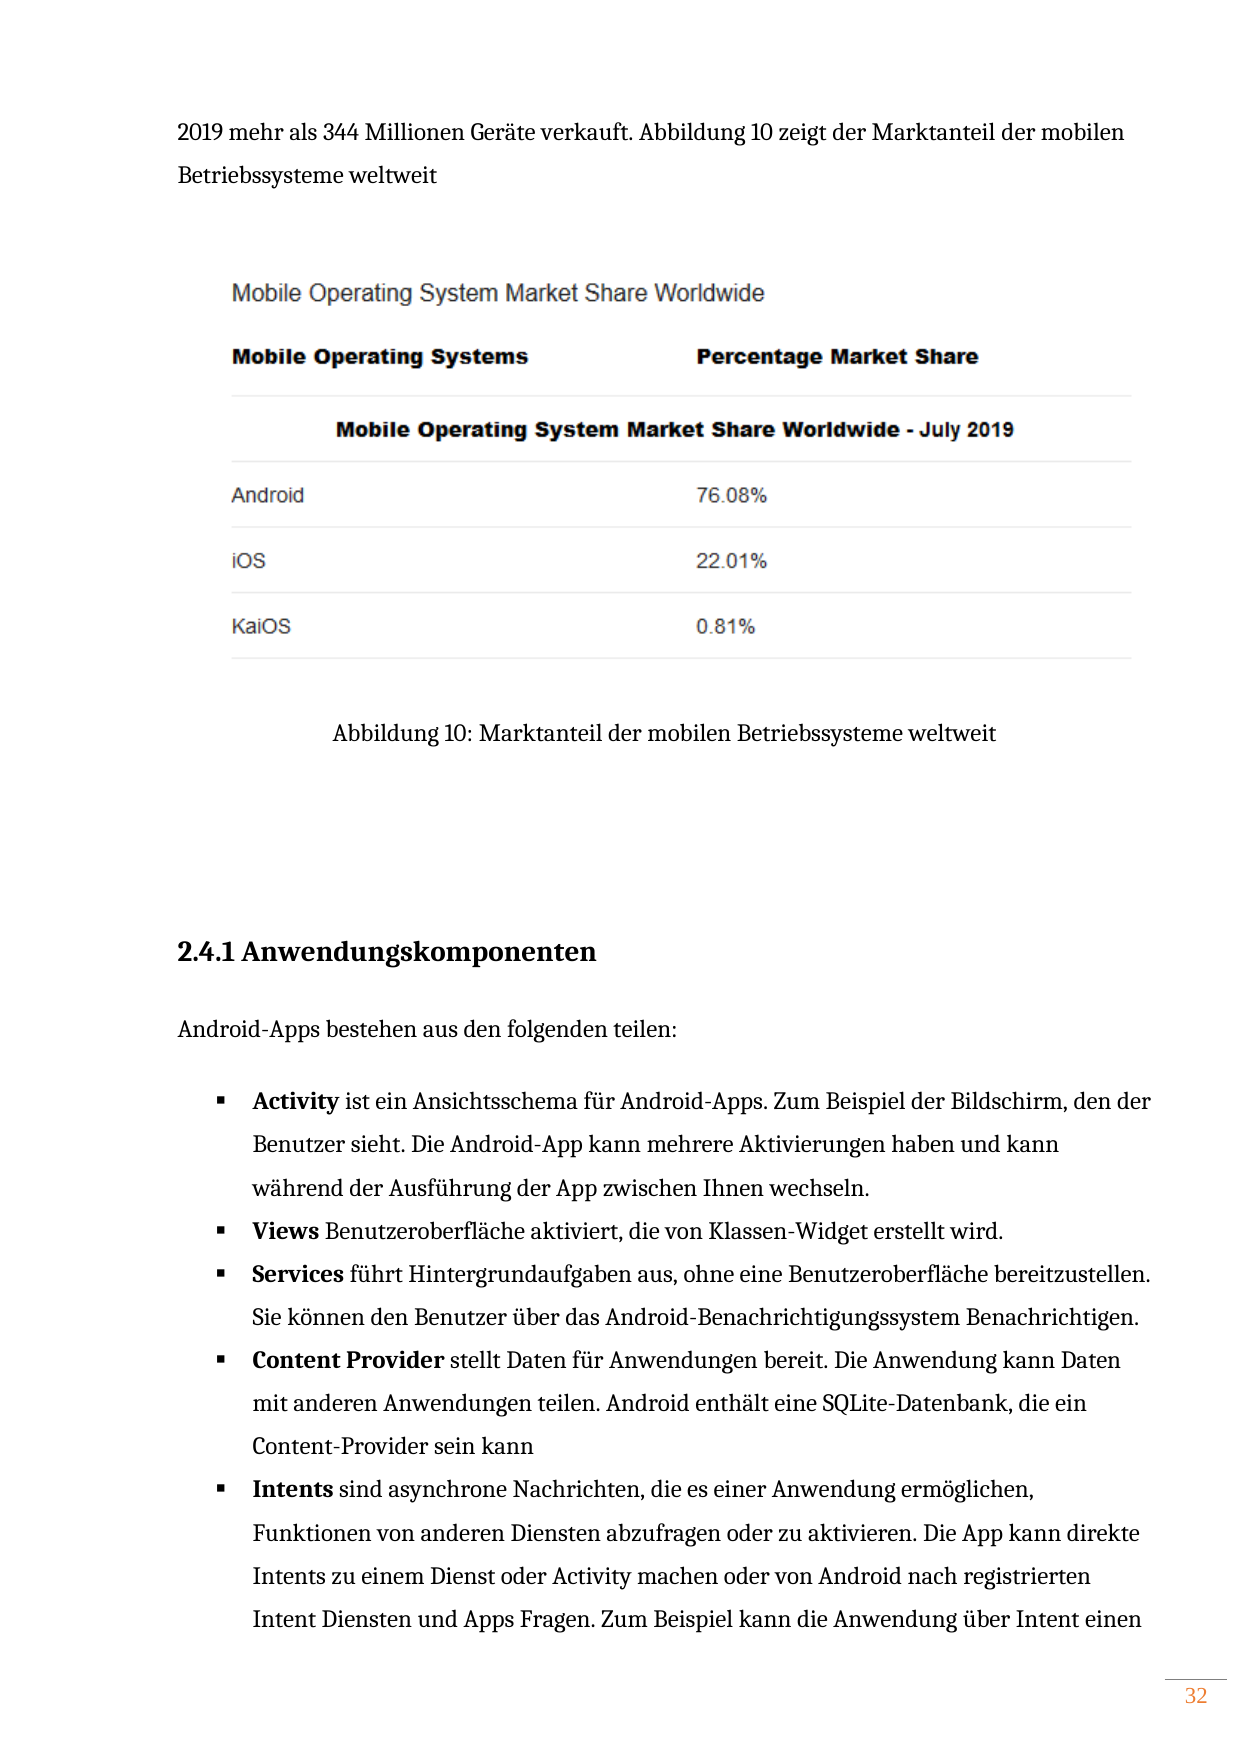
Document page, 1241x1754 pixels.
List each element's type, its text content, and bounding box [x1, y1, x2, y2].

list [215, 1475, 1152, 1633]
list Activity ist ein Ansichtsschema für Android-Apps. Zum Beispiel der Bildschirm, den der Benutzer sieht. Die Android-App kann mehrere Aktivierungen haben und kann während der Ausführung der App zwischen Ihnen wechseln. [215, 1087, 1152, 1202]
list Views Benutzeroberfläche aktiviert, die von Klassen-Widget erstellt wird. [215, 1217, 1152, 1245]
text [177, 118, 1152, 190]
list Content Provider stellt Daten für Anwendungen bereit. Die Anwendung kann Daten mit anderen Anwendungen teilen. Android enthält eine SQLite-Datenbank, die ein Content-Provider sein kann [215, 1346, 1152, 1461]
picture [177, 233, 1151, 677]
list Services führt Hintergrundaufgaben aus, ohne eine Benutzeroberfläche bereitzustellen. Sie können den Benutzer über das Android-Benachrichtigungssystem Benachrichtigen. [215, 1260, 1152, 1332]
text Android-Apps bestehen aus den folgenden teilen: [177, 1015, 1152, 1044]
subtitle 2.4.1 Anwendungskomponenten [177, 936, 1152, 969]
text Abbildung 10: Marktanteil der mobilen Betriebssysteme weltweit [177, 719, 1152, 747]
